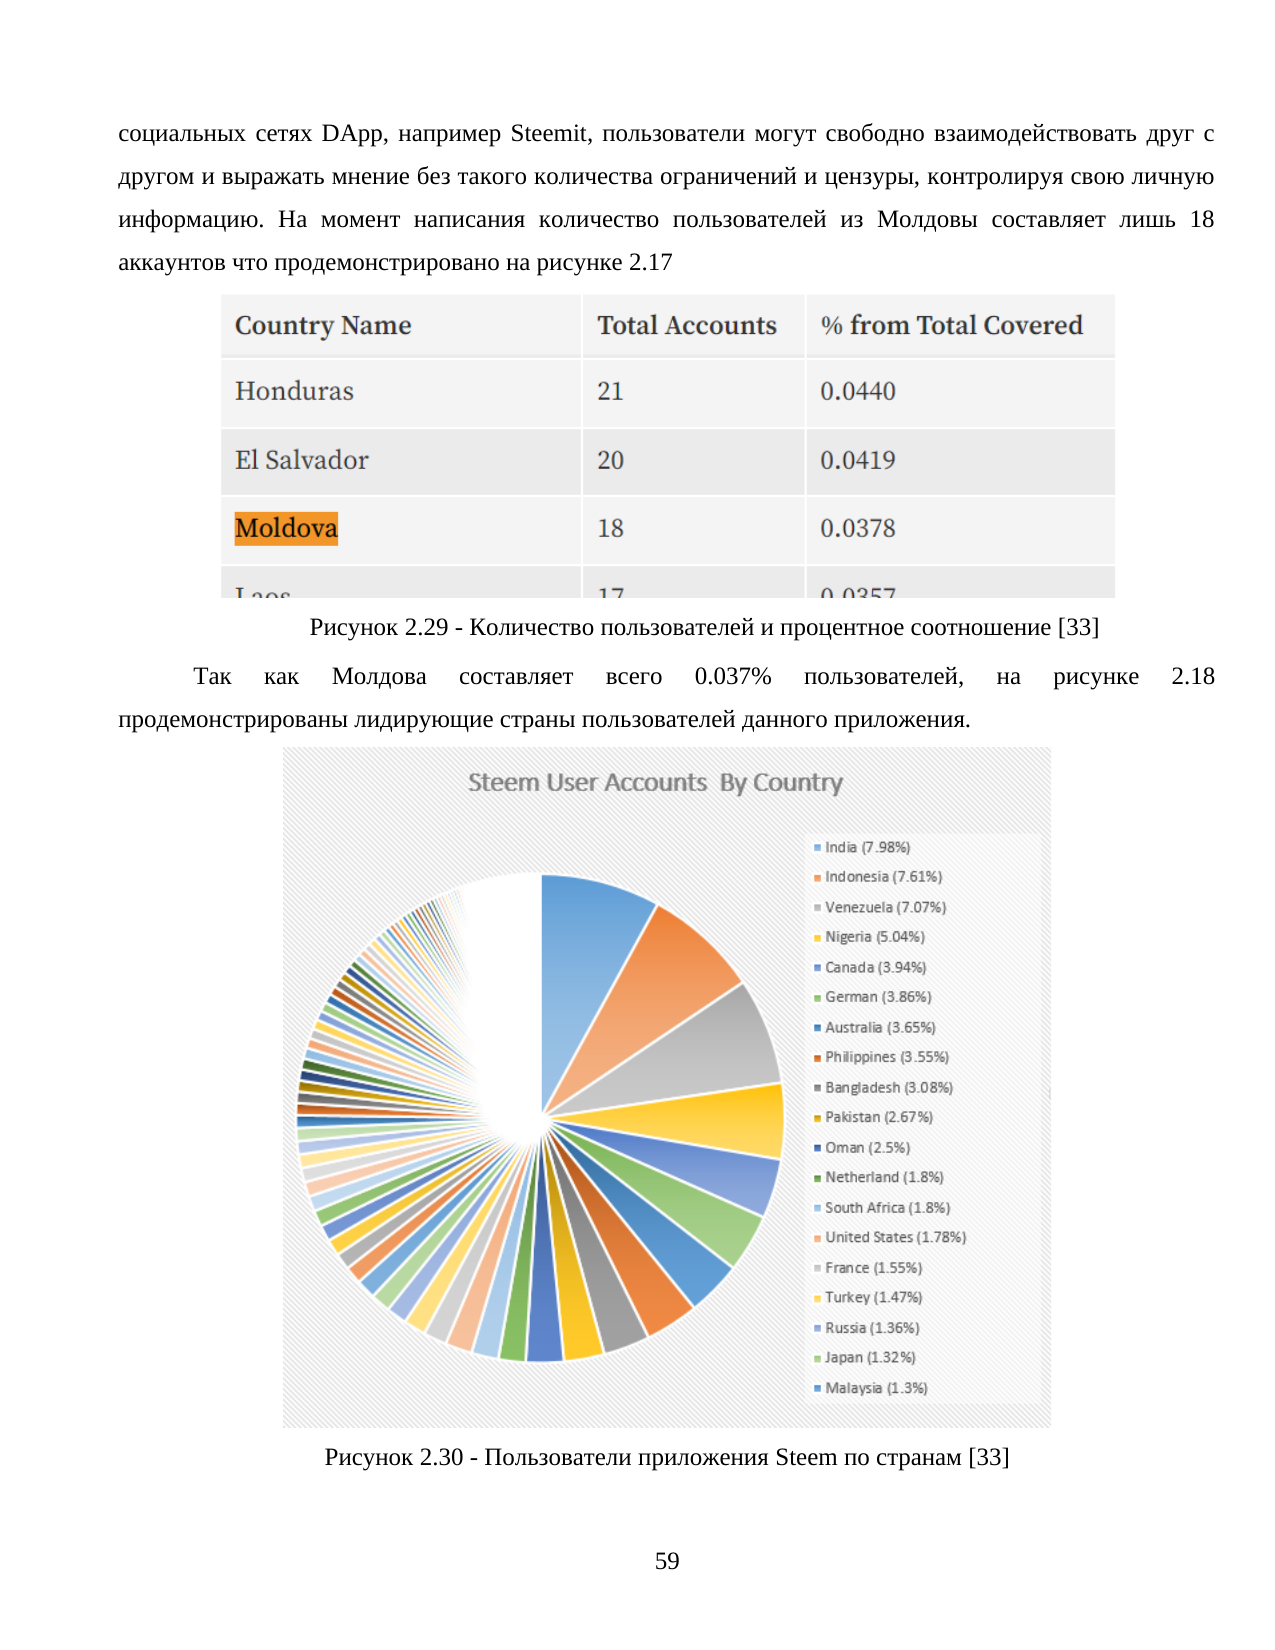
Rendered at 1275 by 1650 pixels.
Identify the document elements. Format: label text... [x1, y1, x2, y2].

text Так как Молдова составляет всего 0.037% пользователей, на рисунке 2.18 продемонстрированы лидирующие страны пользователей данного приложения. [118, 661, 1216, 733]
picture [219, 290, 1116, 598]
picture [283, 747, 1052, 1428]
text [118, 118, 1216, 276]
